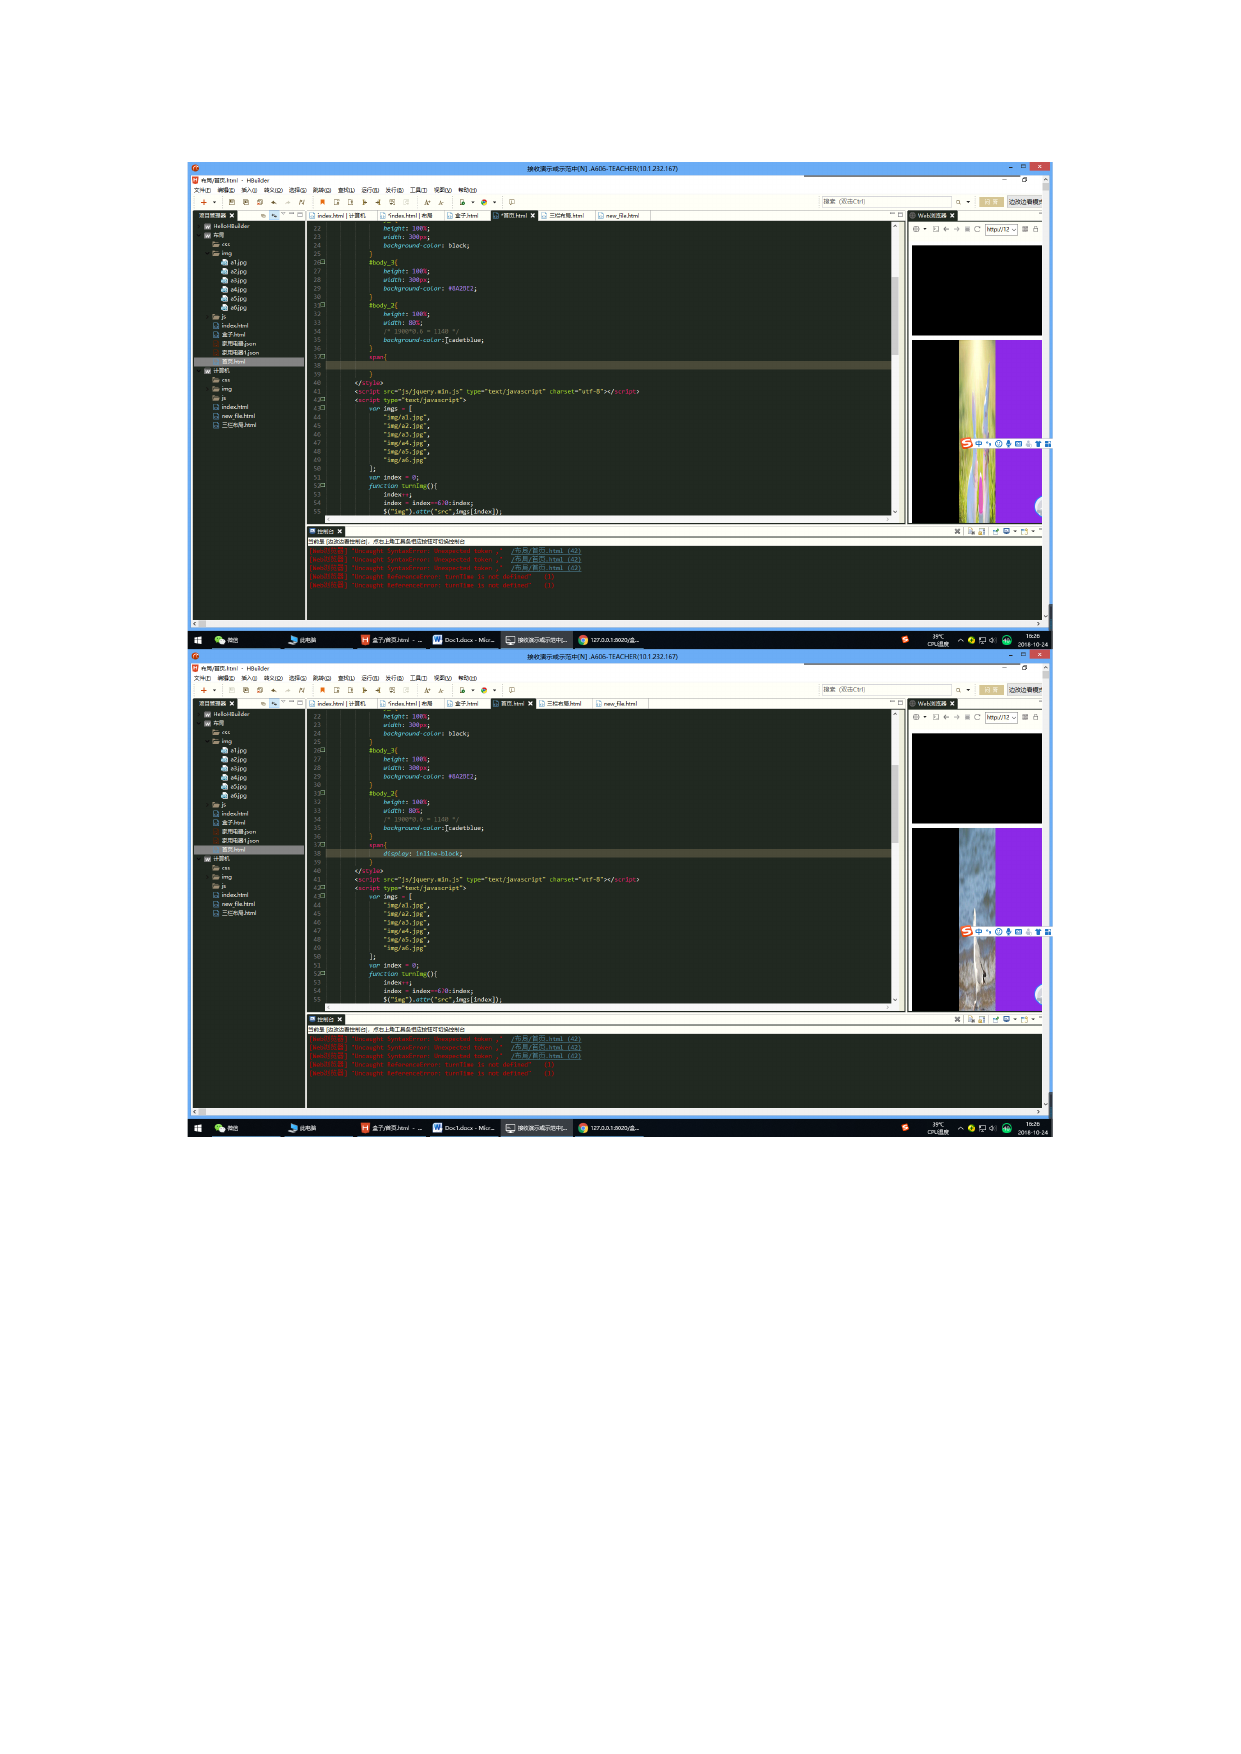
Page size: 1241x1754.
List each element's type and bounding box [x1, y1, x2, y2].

picture [187, 162, 1053, 1137]
